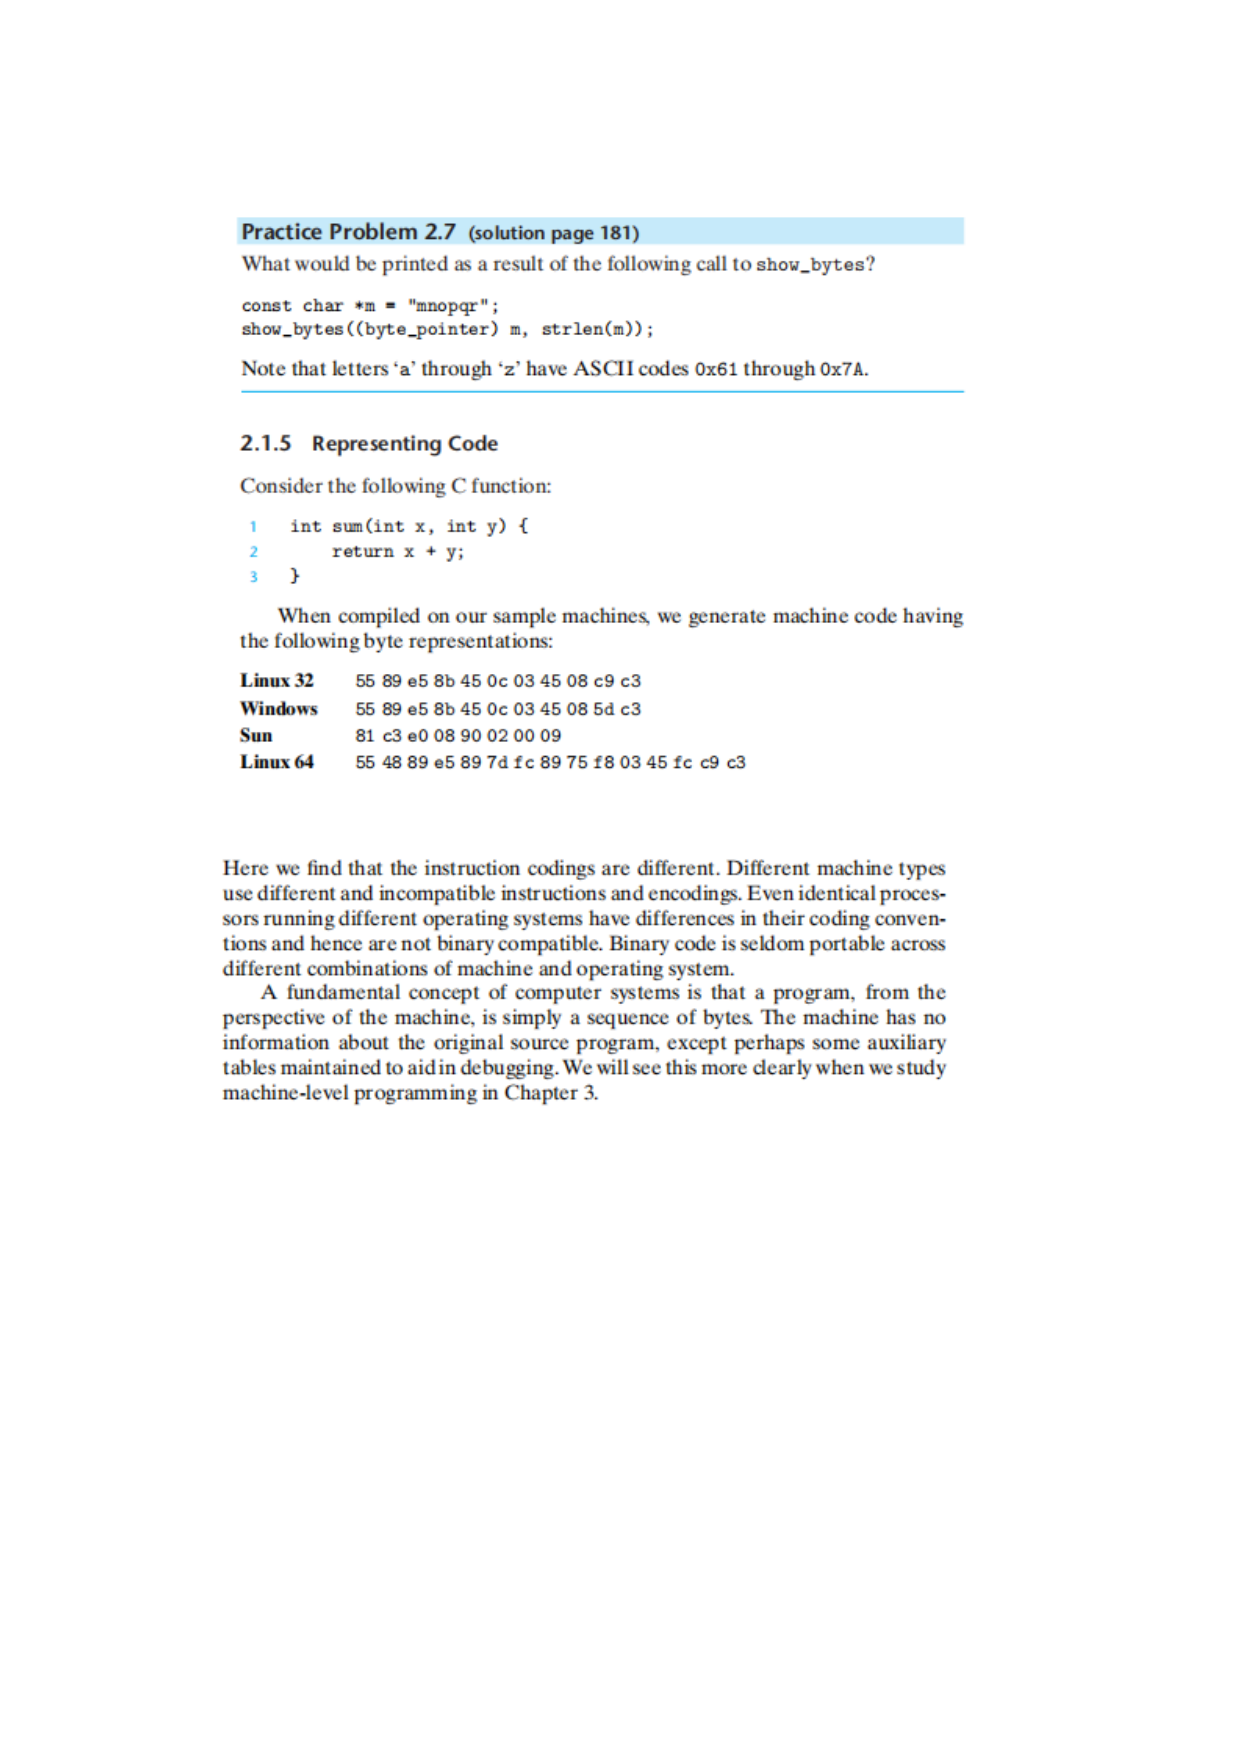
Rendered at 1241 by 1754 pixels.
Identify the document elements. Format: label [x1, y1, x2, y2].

picture [187, 191, 1061, 817]
picture [187, 836, 1002, 1117]
